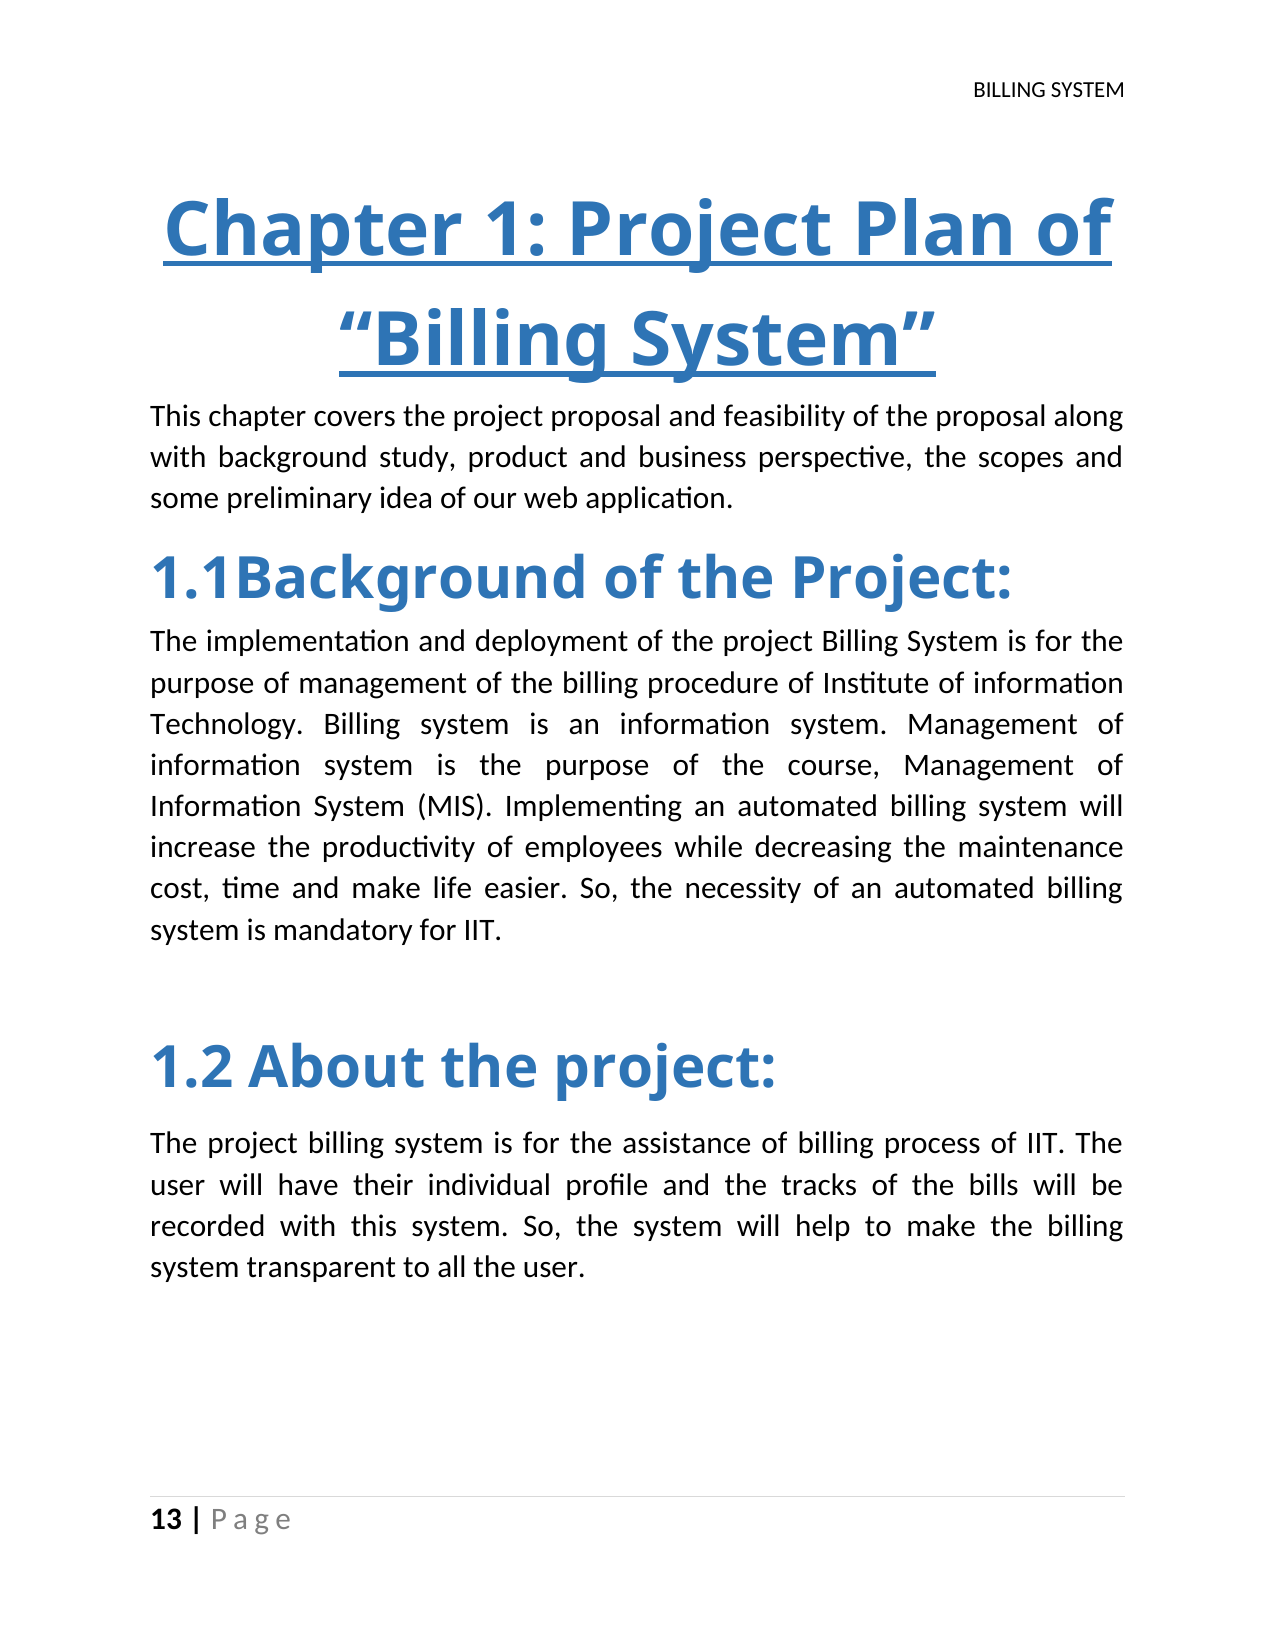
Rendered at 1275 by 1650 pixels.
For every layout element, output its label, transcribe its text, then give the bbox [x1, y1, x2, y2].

subtitle Background of the Project: [150, 536, 1125, 615]
subtitle Chapter 1: Project Plan of “Billing System” [150, 175, 1125, 387]
text This chapter covers the project proposal and feasibility of the proposal along with background study, product and business perspective, the scopes and some preliminary idea of our web application. [150, 396, 1125, 516]
text The implementation and deployment of the project Billing System is for the purpose of management of the billing procedure of Institute of information Technology. Billing system is an information system. Management of information system is the purpose of the course, Management of Information System (MIS). Implementing an automated billing system will increase the productivity of employees while decreasing the maintenance cost, time and make life easier. So, the necessity of an automated billing system is mandatory for IIT. [150, 622, 1125, 948]
text The project billing system is for the assistance of billing process of IIT. The user will have their individual profile and the tracks of the bills will be recorded with this system. So, the system will help to make the billing system transparent to all the user. [150, 1123, 1125, 1285]
subtitle 1.2 About the project: [150, 1025, 1125, 1105]
